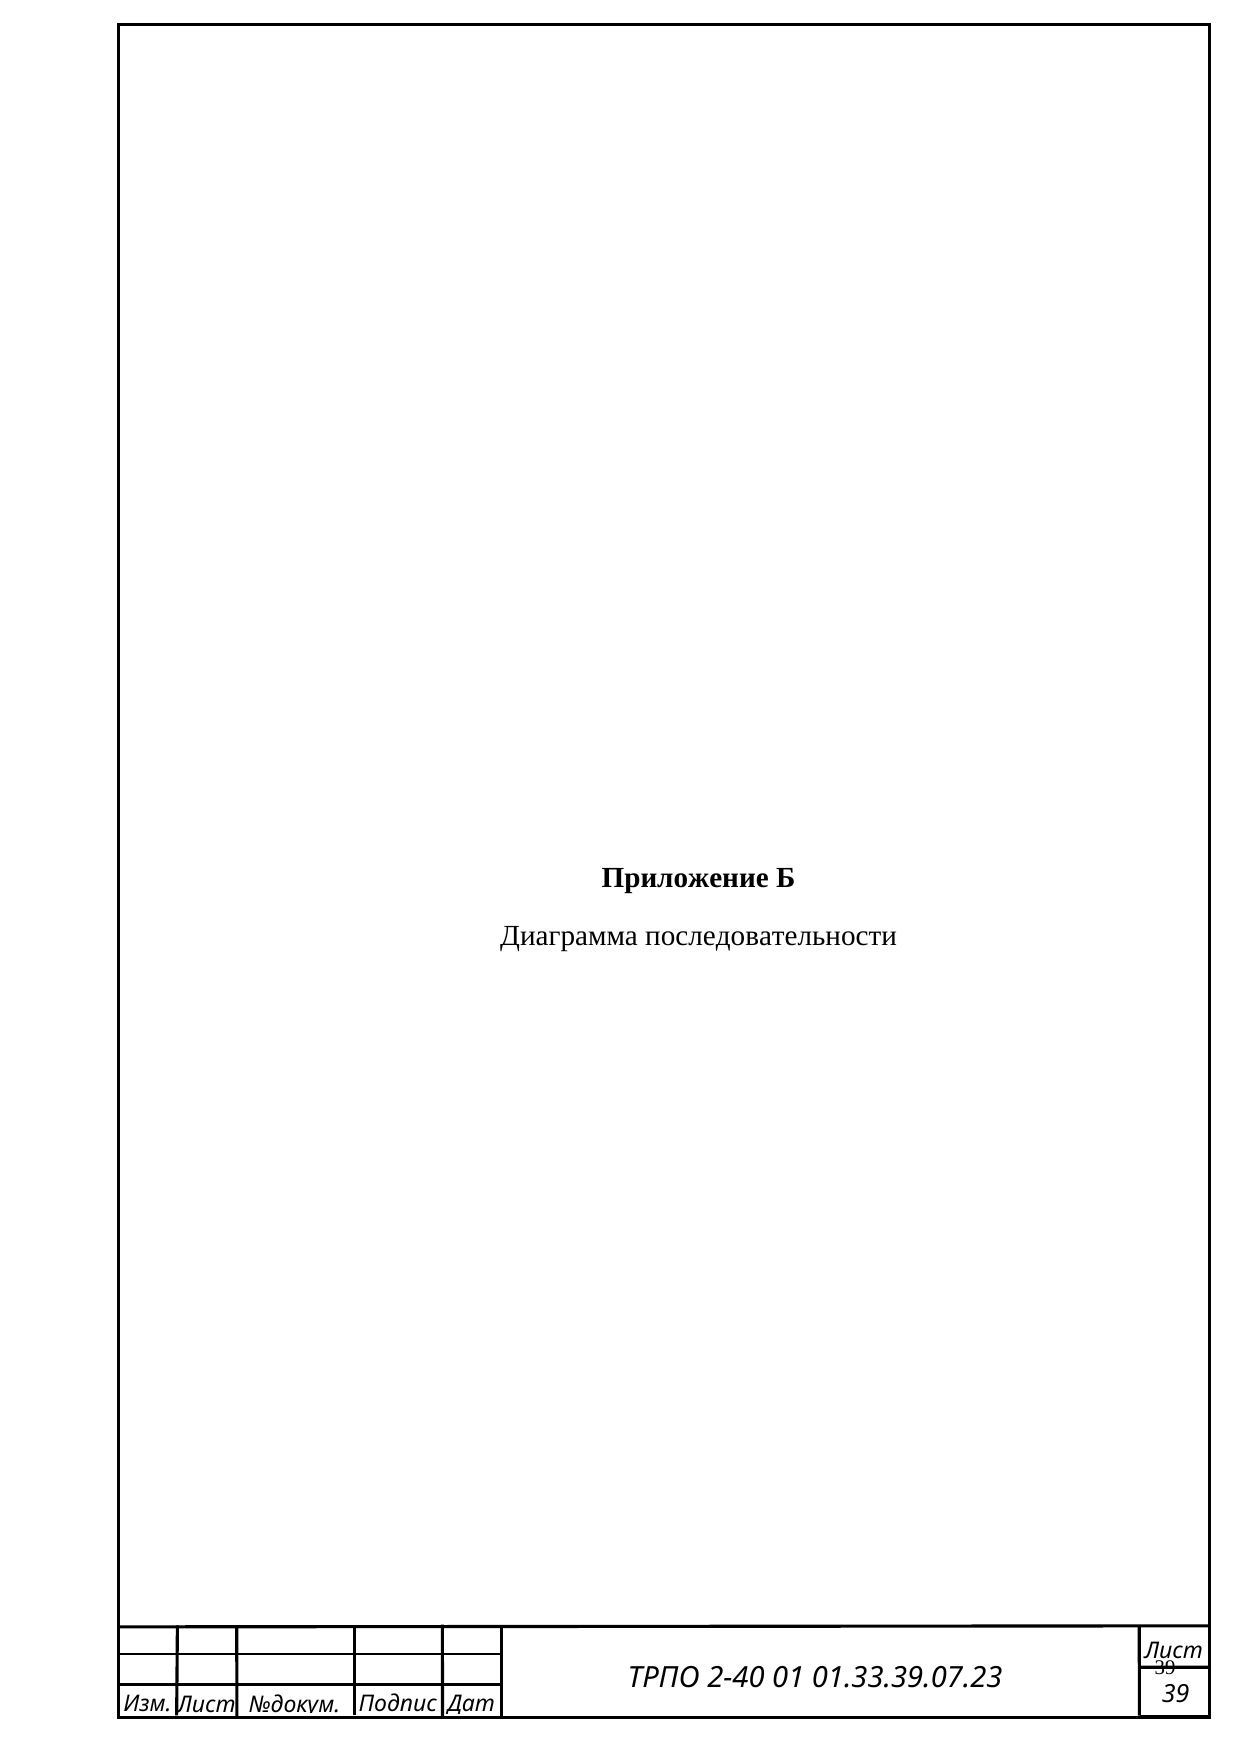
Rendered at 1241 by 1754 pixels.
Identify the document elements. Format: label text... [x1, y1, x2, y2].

text Диаграмма последовательности [148, 916, 1175, 953]
text Приложение Б [148, 857, 1175, 895]
